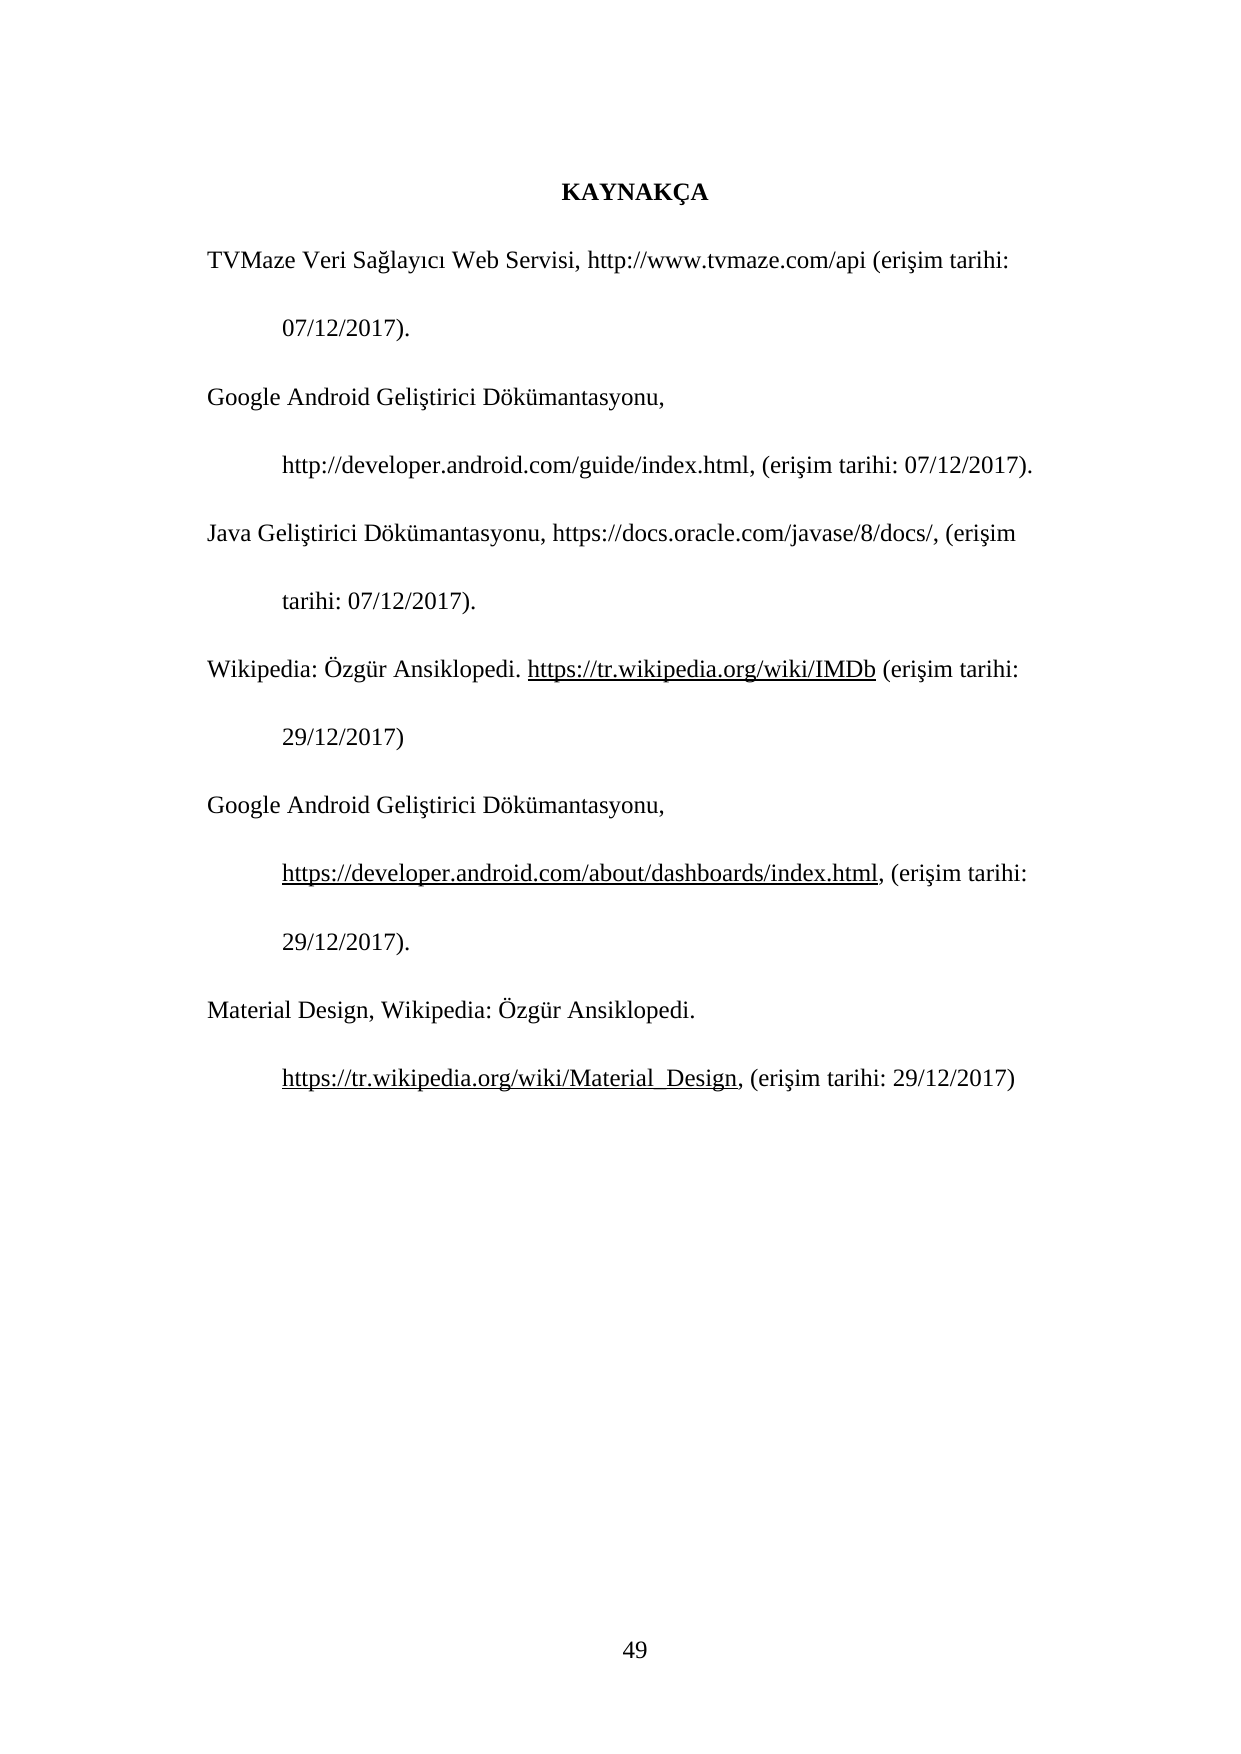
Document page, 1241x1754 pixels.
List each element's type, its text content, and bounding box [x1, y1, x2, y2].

text 29/12/2017). [282, 927, 1063, 955]
text 07/12/2017). [207, 313, 1063, 342]
text http://developer.android.com/guide/index.html, (erişim tarihi: 07/12/2017). [207, 450, 1063, 478]
text https://tr.wikipedia.org/wiki/Material_Design, (erişim tarihi: 29/12/2017) [207, 1063, 1063, 1092]
text https://developer.android.com/about/dashboards/index.html, (erişim tarihi: [207, 858, 1063, 887]
text tarihi: 07/12/2017). [207, 586, 1063, 615]
text Java Geliştirici Dökümantasyonu, https://docs.oracle.com/javase/8/docs/, (erişim [207, 518, 1063, 547]
text TVMaze Veri Sağlayıcı Web Servisi, http://www.tvmaze.com/api (erişim tarihi: [207, 245, 1063, 274]
text Google Android Geliştirici Dökümantasyonu, [207, 382, 1063, 410]
text KAYNAKÇA [207, 177, 1063, 206]
text Material Design, Wikipedia: Özgür Ansiklopedi. [207, 995, 1063, 1023]
text Google Android Geliştirici Dökümantasyonu, [207, 790, 1063, 819]
text 29/12/2017) [207, 722, 1063, 751]
text Wikipedia: Özgür Ansiklopedi. https://tr.wikipedia.org/wiki/IMDb (erişim tarihi: [207, 654, 1063, 683]
